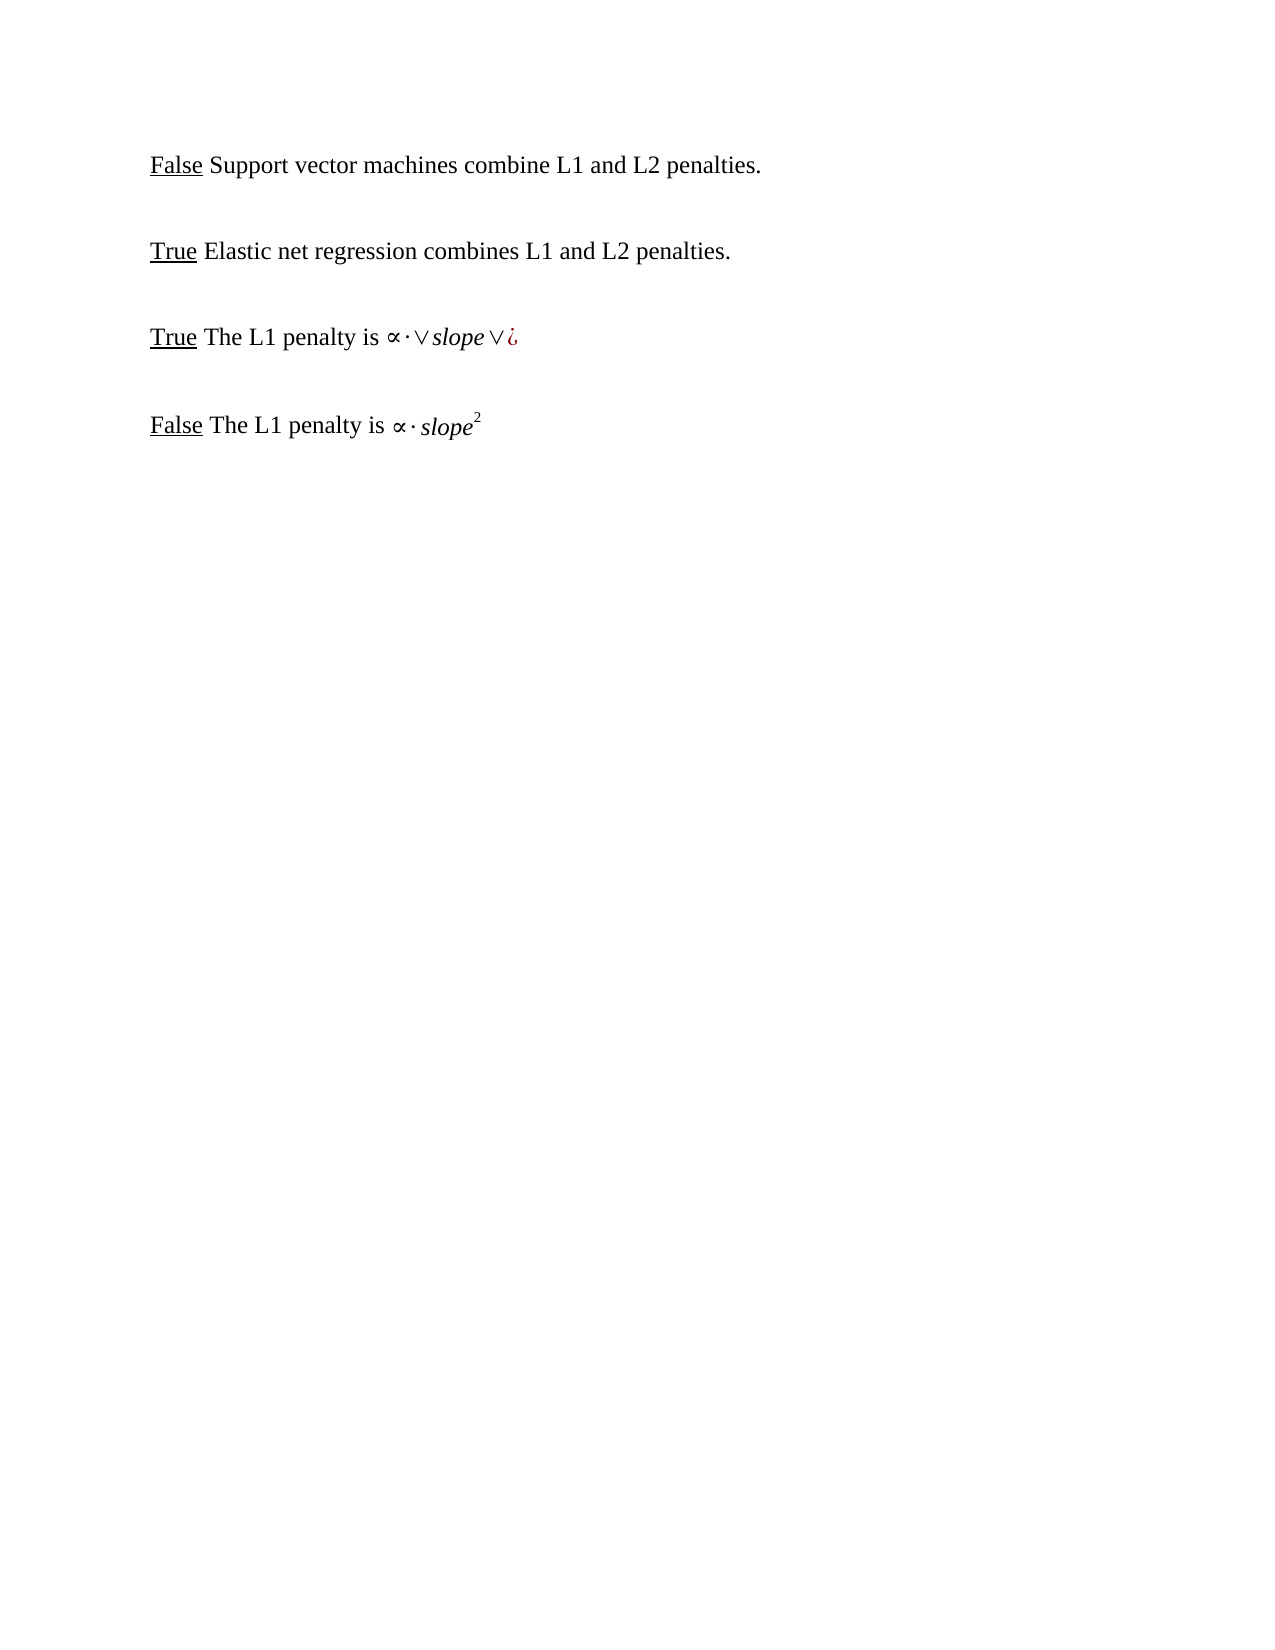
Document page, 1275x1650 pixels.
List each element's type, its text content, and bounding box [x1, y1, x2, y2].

text False Support vector machines combine L1 and L2 penalties. [150, 150, 1125, 179]
text True The L1 penalty is [150, 322, 1125, 351]
text False The L1 penalty is [150, 409, 1125, 440]
text True Elastic net regression combines L1 and L2 penalties. [150, 236, 1125, 265]
